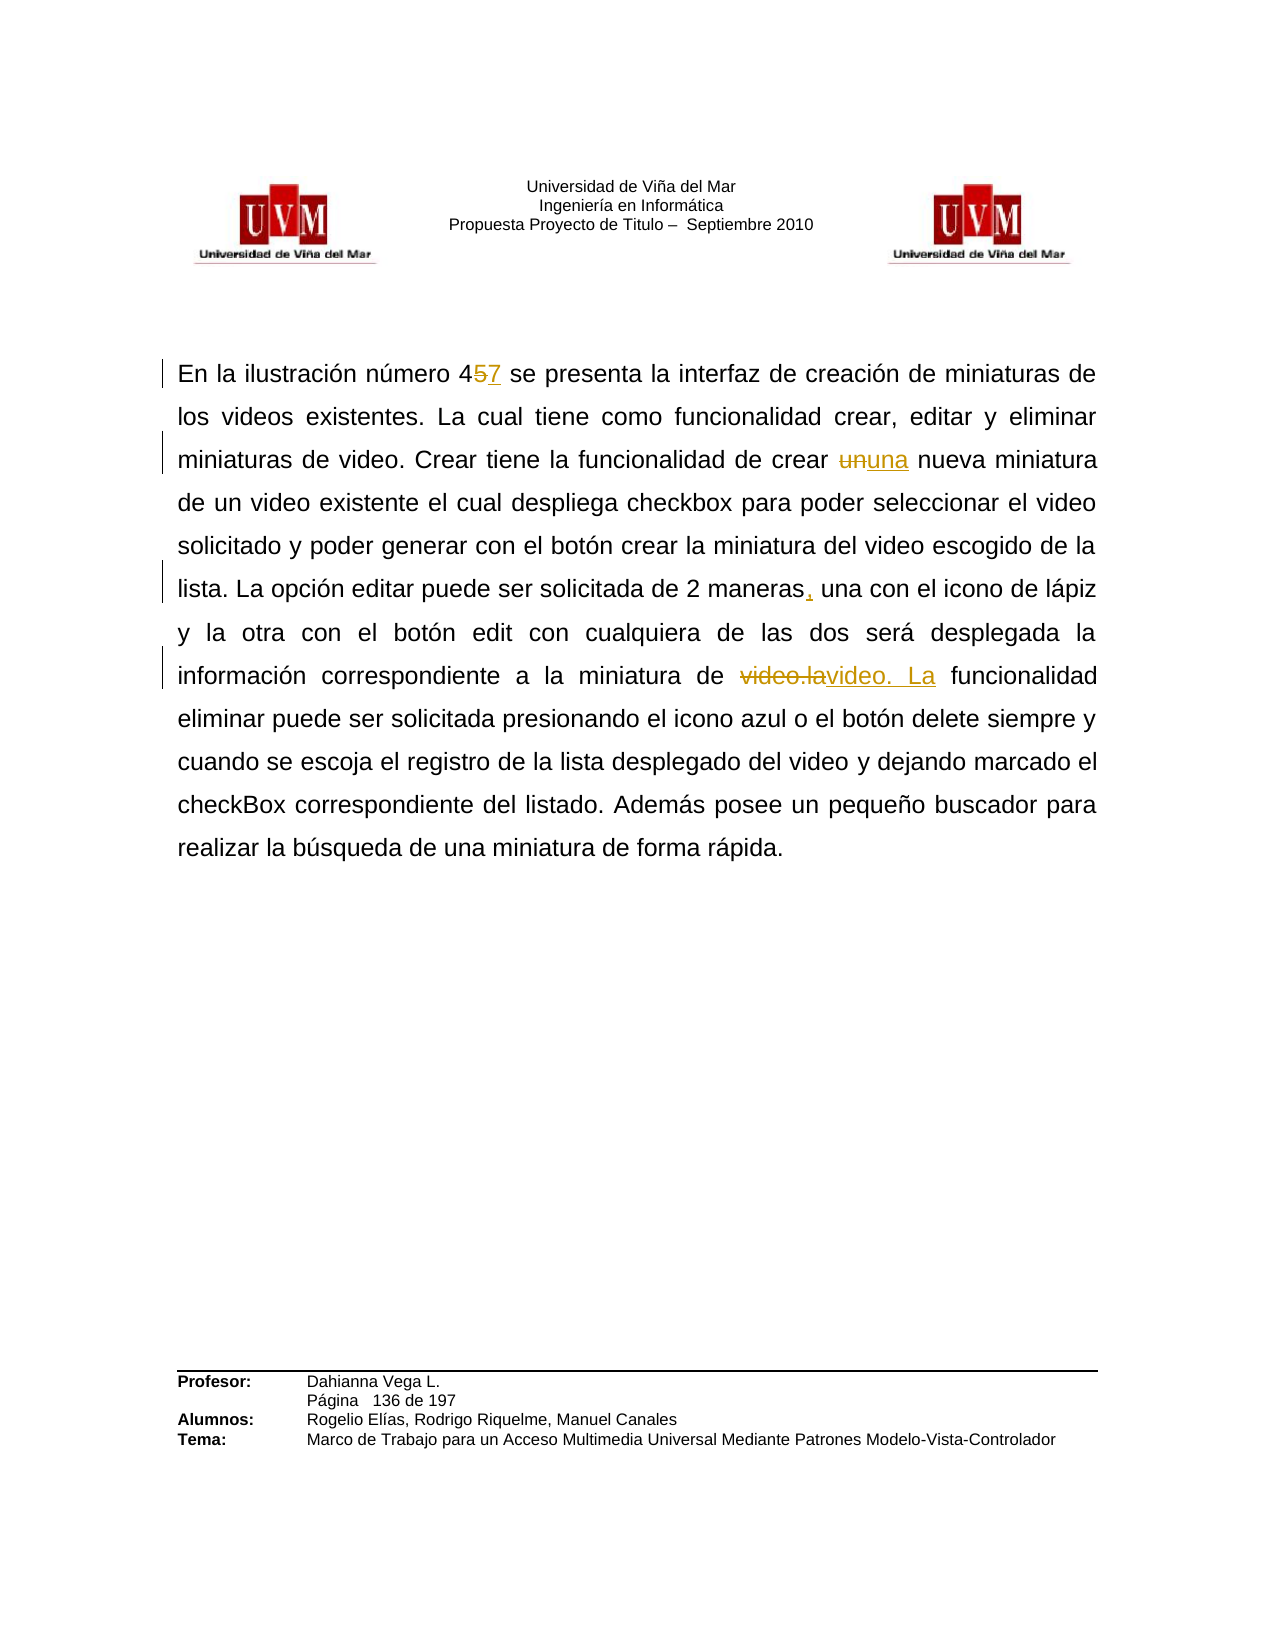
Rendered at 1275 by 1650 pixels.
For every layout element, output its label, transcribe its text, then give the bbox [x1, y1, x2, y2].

picture [871, 176, 1084, 267]
picture [177, 176, 390, 267]
text En la ilustración número 4 se presenta la interfaz de creación de miniaturas de los videos existentes. La cual tiene como funcionalidad crear, editar y eliminar miniaturas de video. Crear tiene la funcionalidad de crear nueva miniatura de un video existente el cual despliega checkbox para poder seleccionar el video solicitado y poder generar con el botón crear la miniatura del video escogido de la lista. La opción editar puede ser solicitada de 2 maneras una con el icono de lápiz y la otra con el botón edit con cualquiera de las dos será desplegada la información correspondiente a la miniatura de funcionalidad eliminar puede ser solicitada presionando el icono azul o el botón delete siempre y cuando se escoja el registro de la lista desplegado del video y dejando marcado el checkBox correspondiente del listado. Además posee un pequeño buscador para realizar la búsqueda de una miniatura de forma rápida. [177, 359, 1098, 862]
